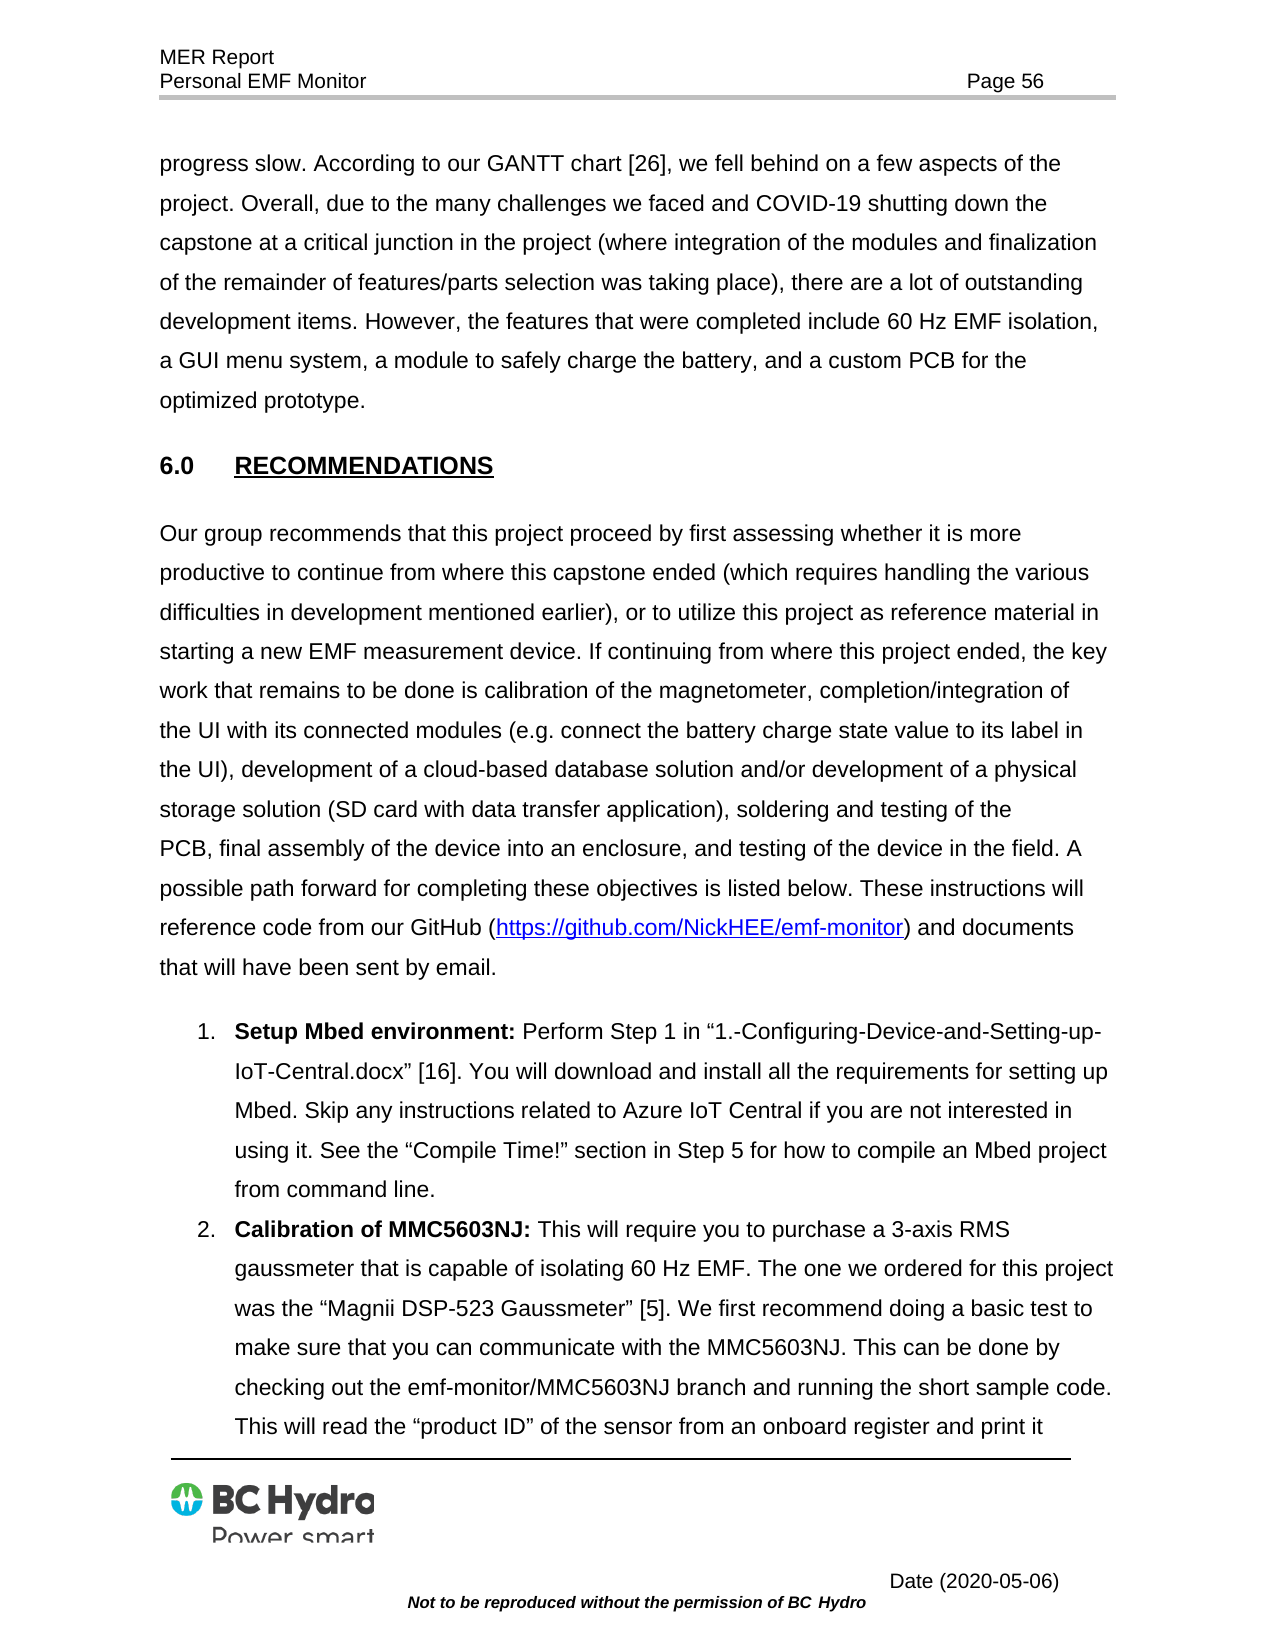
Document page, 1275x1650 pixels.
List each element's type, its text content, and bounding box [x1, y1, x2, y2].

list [197, 1216, 1116, 1439]
list Setup Mbed environment: Perform Step 1 in “1.-Configuring-Device-and-Setting-up-IoT-Central.docx” . You will download and install all the requirements for setting up Mbed. Skip any instructions related to Azure IoT Central if you are not interested in using it. See the “Compile Time!” section in Step 5 for how to compile an Mbed project from command line. [197, 1018, 1116, 1202]
text Our group recommends that this project proceed by first assessing whether it is more productive to continue from where this capstone ended (which requires handling the various difficulties in development mentioned earlier), or to utilize this project as reference material in starting a new EMF measurement device. If continuing from where this project ended, the key work that remains to be done is calibration of the magnetometer, completion/integration of the UI with its connected modules (e.g. connect the battery charge state value to its label in the UI), development of a cloud-based database solution and/or development of a physical storage solution (SD card with data transfer application), soldering and testing of the PCB, final assembly of the device into an enclosure, and testing of the device in the field. A possible path forward for completing these objectives is listed below. These instructions will reference code from our GitHub (https://github.com/NickHEE/emf-monitor) and documents that will have been sent by email. [159, 519, 1116, 980]
subtitle Recommendations [159, 451, 1116, 480]
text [159, 150, 1116, 413]
